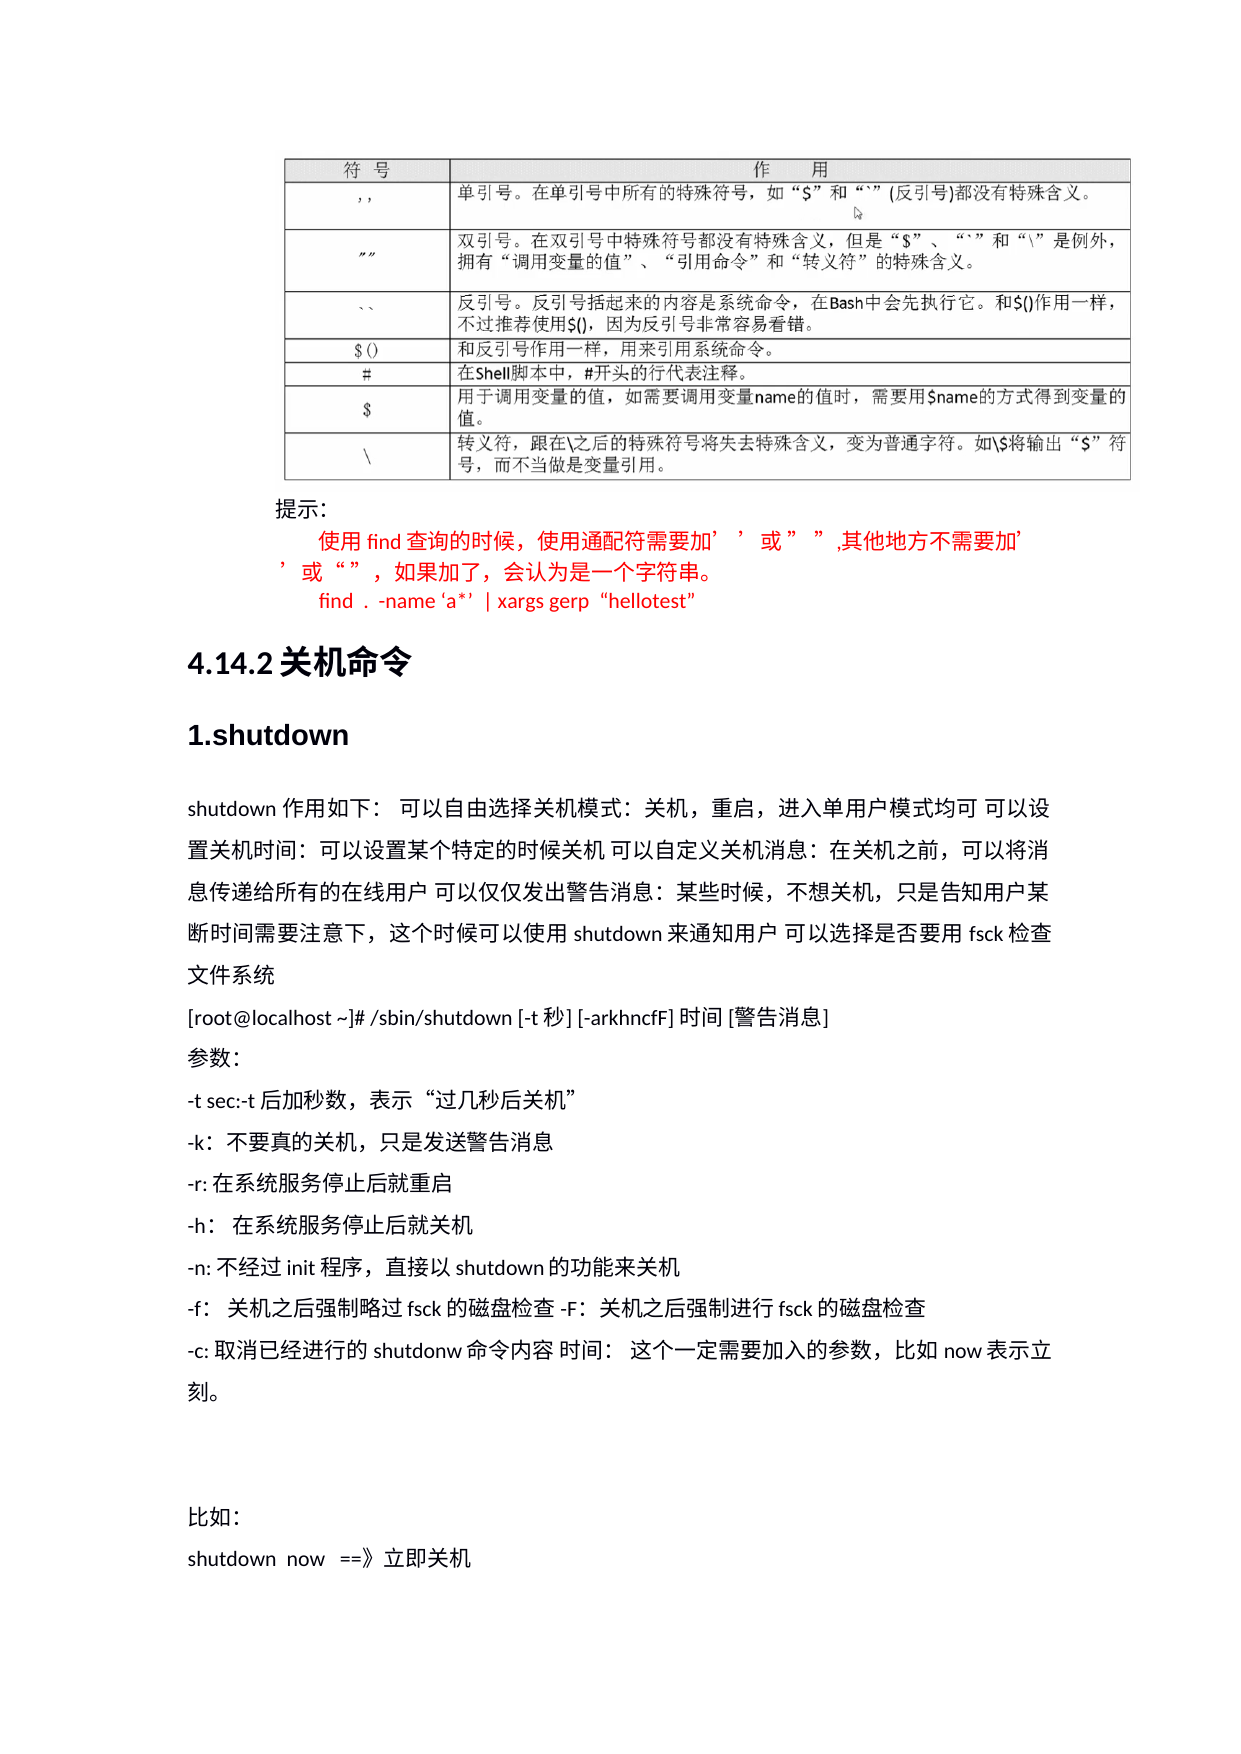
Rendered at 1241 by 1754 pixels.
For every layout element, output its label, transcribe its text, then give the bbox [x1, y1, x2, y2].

text -n: 不经过init程序，直接以shutdown的功能来关机 [187, 1242, 1053, 1283]
picture [275, 150, 1140, 492]
text 1.shutdown [187, 712, 1053, 753]
text -k：不要真的关机，只是发送警告消息 [187, 1117, 1053, 1158]
text -r: 在系统服务停止后就重启 [187, 1158, 1053, 1200]
text -f： 关机之后强制略过fsck的磁盘检查 -F：关机之后强制进行fsck的磁盘检查 [187, 1283, 1053, 1325]
text -h： 在系统服务停止后就关机 [187, 1200, 1053, 1242]
list find . -name ‘a*’ | xargs gerp “hellotest” [275, 587, 1053, 614]
list 使用find查询的时候，使用通配符需要加’ ’或 ” ”,其他地方不需要加’ ’或“ ”，如果加了，会认为是一个字符串。 [275, 524, 1053, 587]
text [root@localhost ~]# /sbin/shutdown [-t 秒] [-arkhncfF] 时间 [警告消息] [187, 992, 1053, 1033]
text shutdown 作用如下： 可以自由选择关机模式：关机，重启，进入单用户模式均可 可以设置关机时间：可以设置某个特定的时候关机 可以自定义关机消息：在关机之前，可以将消息传递给所有的在线用户 可以仅仅发出警告消息：某些时候，不想关机，只是告知用户某断时间需要注意下，这个时候可以使用shutdown来通知用户 可以选择是否要用fsck检查文件系统 [187, 783, 1053, 992]
list 提示： [231, 492, 1053, 524]
text shutdown now ==》立即关机 [187, 1533, 1053, 1575]
text 比如： [187, 1492, 1053, 1533]
text 4.14.2关机命令 [187, 641, 1053, 682]
text -t sec:-t 后加秒数，表示“过几秒后关机” [187, 1075, 1053, 1117]
text 参数： [187, 1033, 1053, 1075]
text -c: 取消已经进行的shutdonw命令内容 时间： 这个一定需要加入的参数，比如now表示立刻。 [187, 1325, 1053, 1408]
